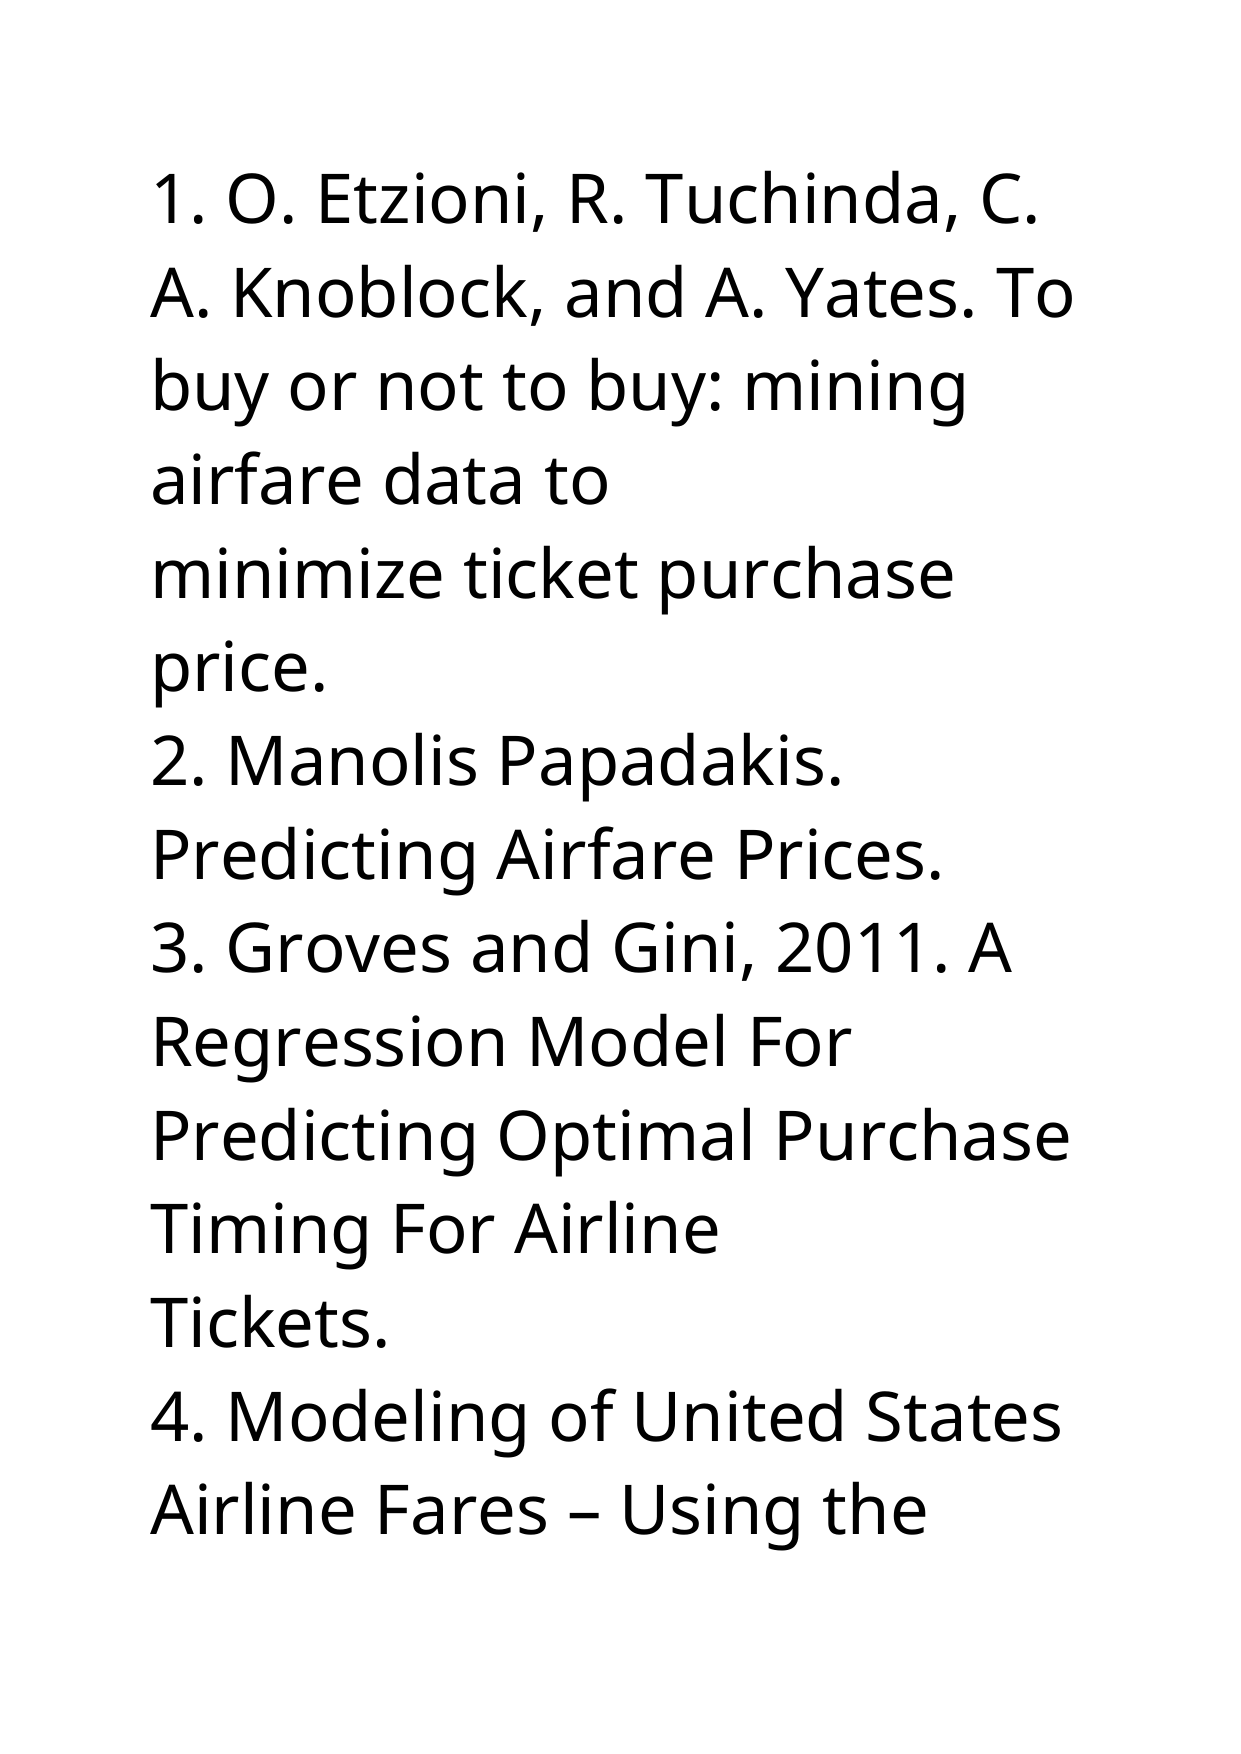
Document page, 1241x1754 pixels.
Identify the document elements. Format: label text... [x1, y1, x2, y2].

text Tickets. [150, 1274, 1090, 1367]
text 2. Manolis Papadakis. Predicting Airfare Prices. [150, 712, 1090, 899]
text 3. Groves and Gini, 2011. A Regression Model For Predicting Optimal Purchase Timing For Airline [150, 899, 1090, 1274]
text 1. O. Etzioni, R. Tuchinda, C. A. Knoblock, and A. Yates. To buy or not to buy: mining airfare data to [150, 150, 1090, 524]
text minimize ticket purchase price. [150, 524, 1090, 712]
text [150, 1367, 1090, 1555]
